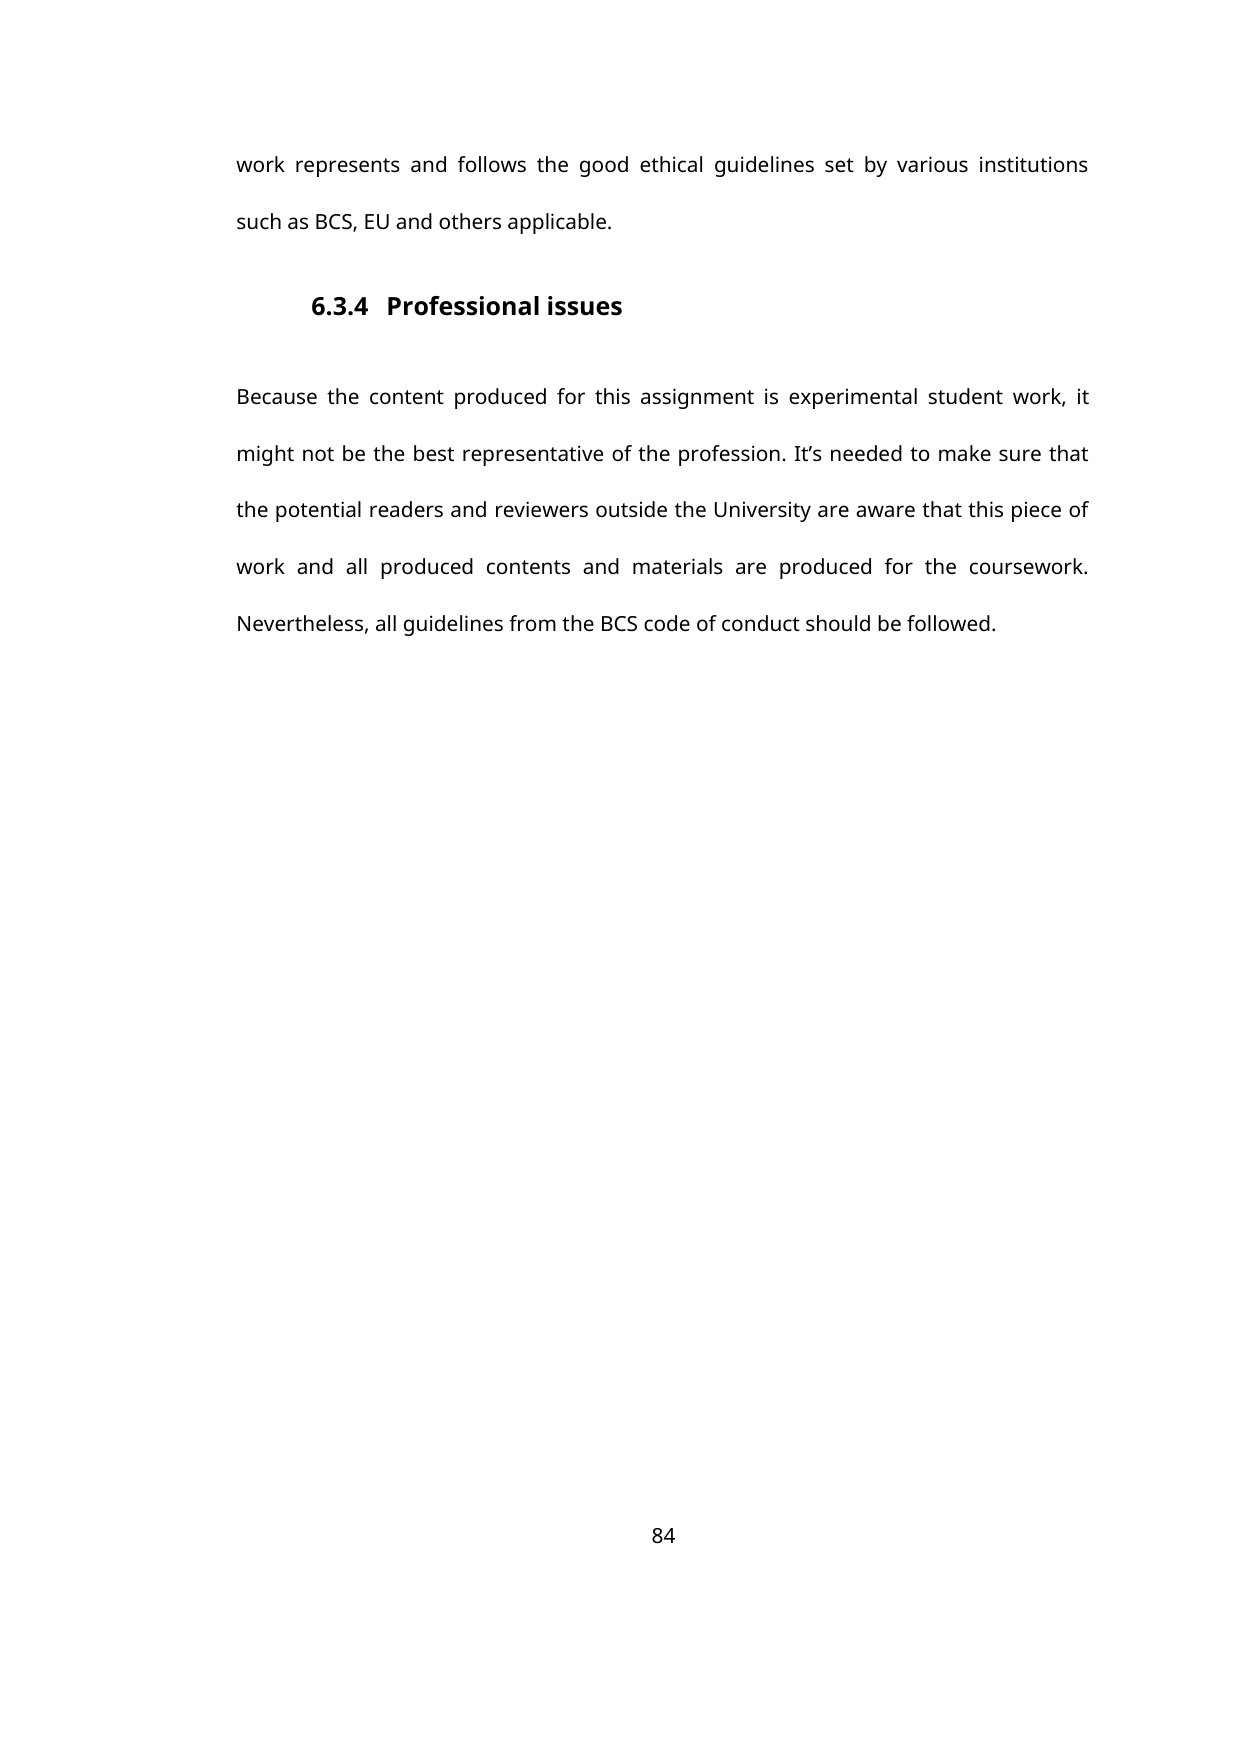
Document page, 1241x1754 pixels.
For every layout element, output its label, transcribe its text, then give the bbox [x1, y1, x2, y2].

text Because the content produced for this assignment is experimental student work, it might not be the best representative of the profession. It’s needed to make sure that the potential readers and reviewers outside the University are aware that this piece of work and all produced contents and materials are produced for the coursework. Nevertheless, all guidelines from the BCS code of conduct should be followed. [236, 382, 1090, 638]
subtitle Professional issues [311, 289, 1090, 323]
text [236, 150, 1090, 235]
